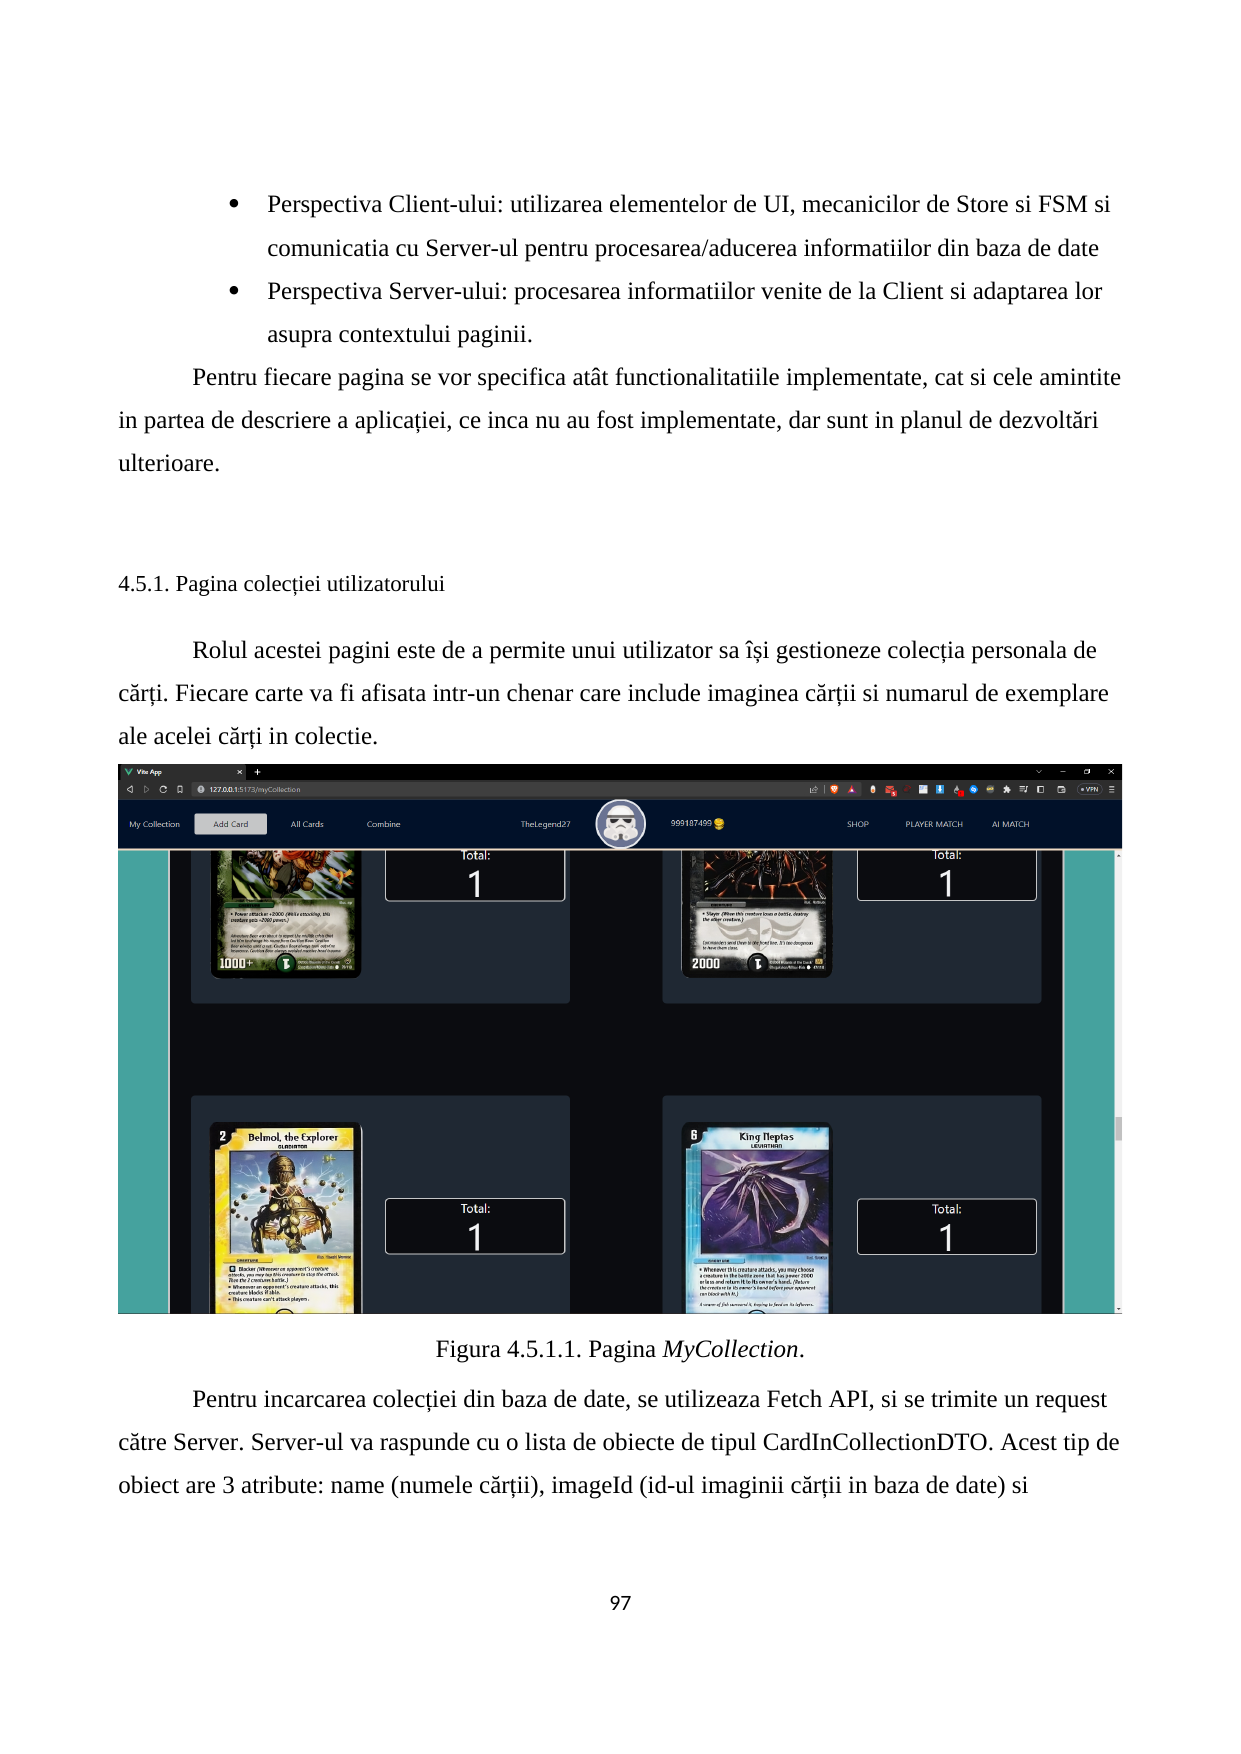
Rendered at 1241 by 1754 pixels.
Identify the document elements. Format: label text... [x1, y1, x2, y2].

picture [118, 764, 1123, 1314]
text Figura 4.5.1.1. Pagina MyCollection. [118, 1334, 1122, 1363]
list Perspectiva Server-ului: procesarea informatiilor venite de la Client si adaptarea lor asupra contextului paginii. [229, 276, 1122, 348]
text Rolul acestei pagini este de a permite unui utilizator sa își gestioneze colecția personala de cărți. Fiecare carte va fi afisata intr-un chenar care include imaginea cărții si numarul de exemplare ale acelei cărți in colectie. [118, 635, 1122, 750]
text 4.5.1. Pagina colecției utilizatorului [118, 570, 1122, 597]
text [118, 1384, 1122, 1499]
list Perspectiva Client-ului: utilizarea elementelor de UI, mecanicilor de Store si FSM si comunicatia cu Server-ul pentru procesarea/aducerea informatiilor din baza de date [229, 189, 1122, 261]
text Pentru fiecare pagina se vor specifica atât functionalitatiile implementate, cat si cele amintite in partea de descriere a aplicației, ce inca nu au fost implementate, dar sunt in planul de dezvoltări ulterioare. [118, 362, 1122, 477]
